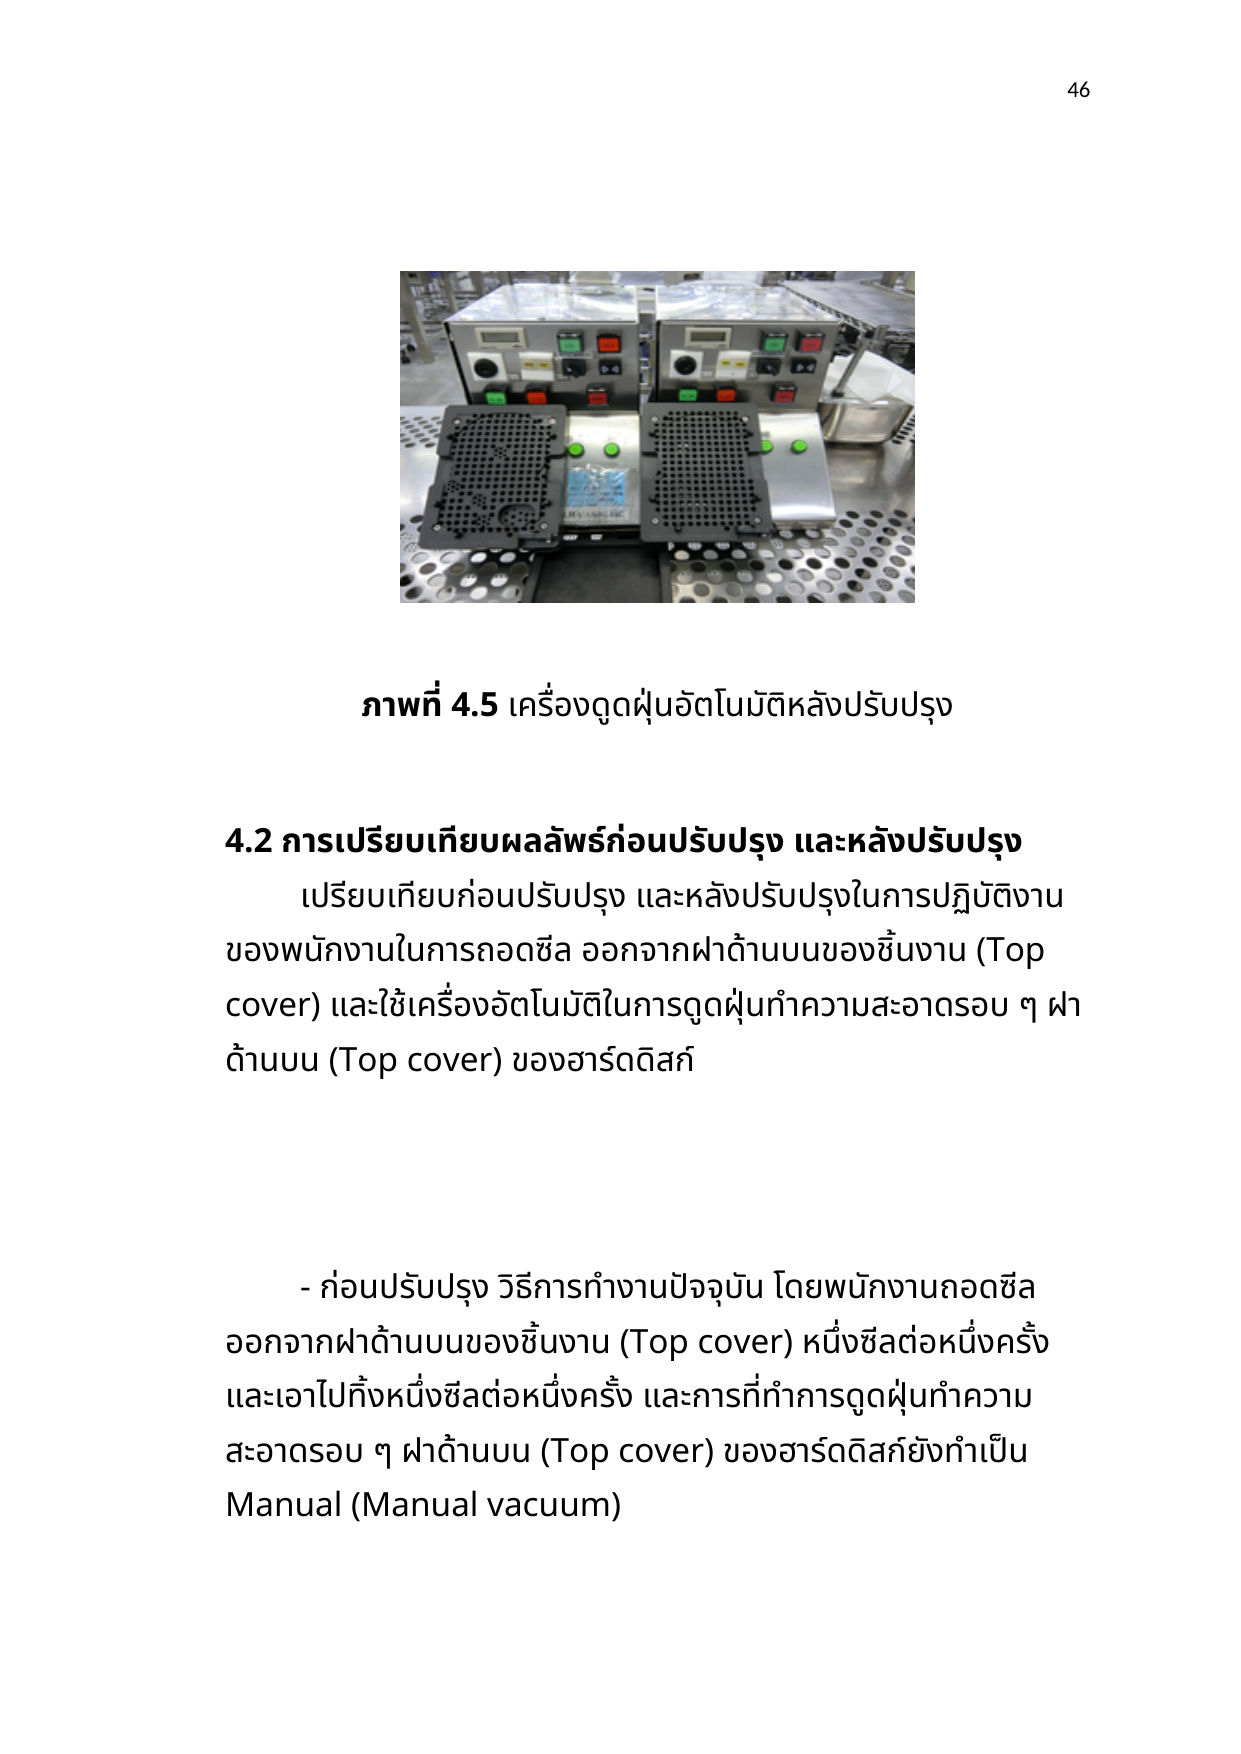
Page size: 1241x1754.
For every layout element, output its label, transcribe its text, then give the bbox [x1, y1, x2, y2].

subtitle 4.2 การเปรียบเทียบผลลัพธ์ก่อนปรับปรุง และหลังปรับปรุง [225, 817, 1090, 868]
text - ก่อนปรับปรุง วิธีการทำงานปัจจุบัน โดยพนักงานถอดซีลออกจากฝาด้านบนของชิ้นงาน (Top cover) หนึ่งซีลต่อหนึ่งครั้ง และเอาไปทิ้งหนึ่งซีลต่อหนึ่งครั้ง และการที่ทำการดูดฝุ่นทำความสะอาดรอบ ๆ ฝาด้านบน (Top cover) ของฮาร์ดดิสก์ยังทำเป็น Manual (Manual vacuum) [225, 1263, 1090, 1526]
picture [400, 271, 915, 603]
text ภาพที่ 4.5 เครื่องดูดฝุ่นอัตโนมัติหลังปรับปรุง [225, 680, 1090, 731]
text เปรียบเทียบก่อนปรับปรุง และหลังปรับปรุงในการปฏิบัติงานของพนักงานในการถอดซีล ออกจากฝาด้านบนของชิ้นงาน (Top cover) และใช้เครื่องอัตโนมัติในการดูดฝุ่นทำความสะอาดรอบ ๆ ฝาด้านบน (Top cover) ของฮาร์ดดิสก์ [225, 872, 1090, 1086]
